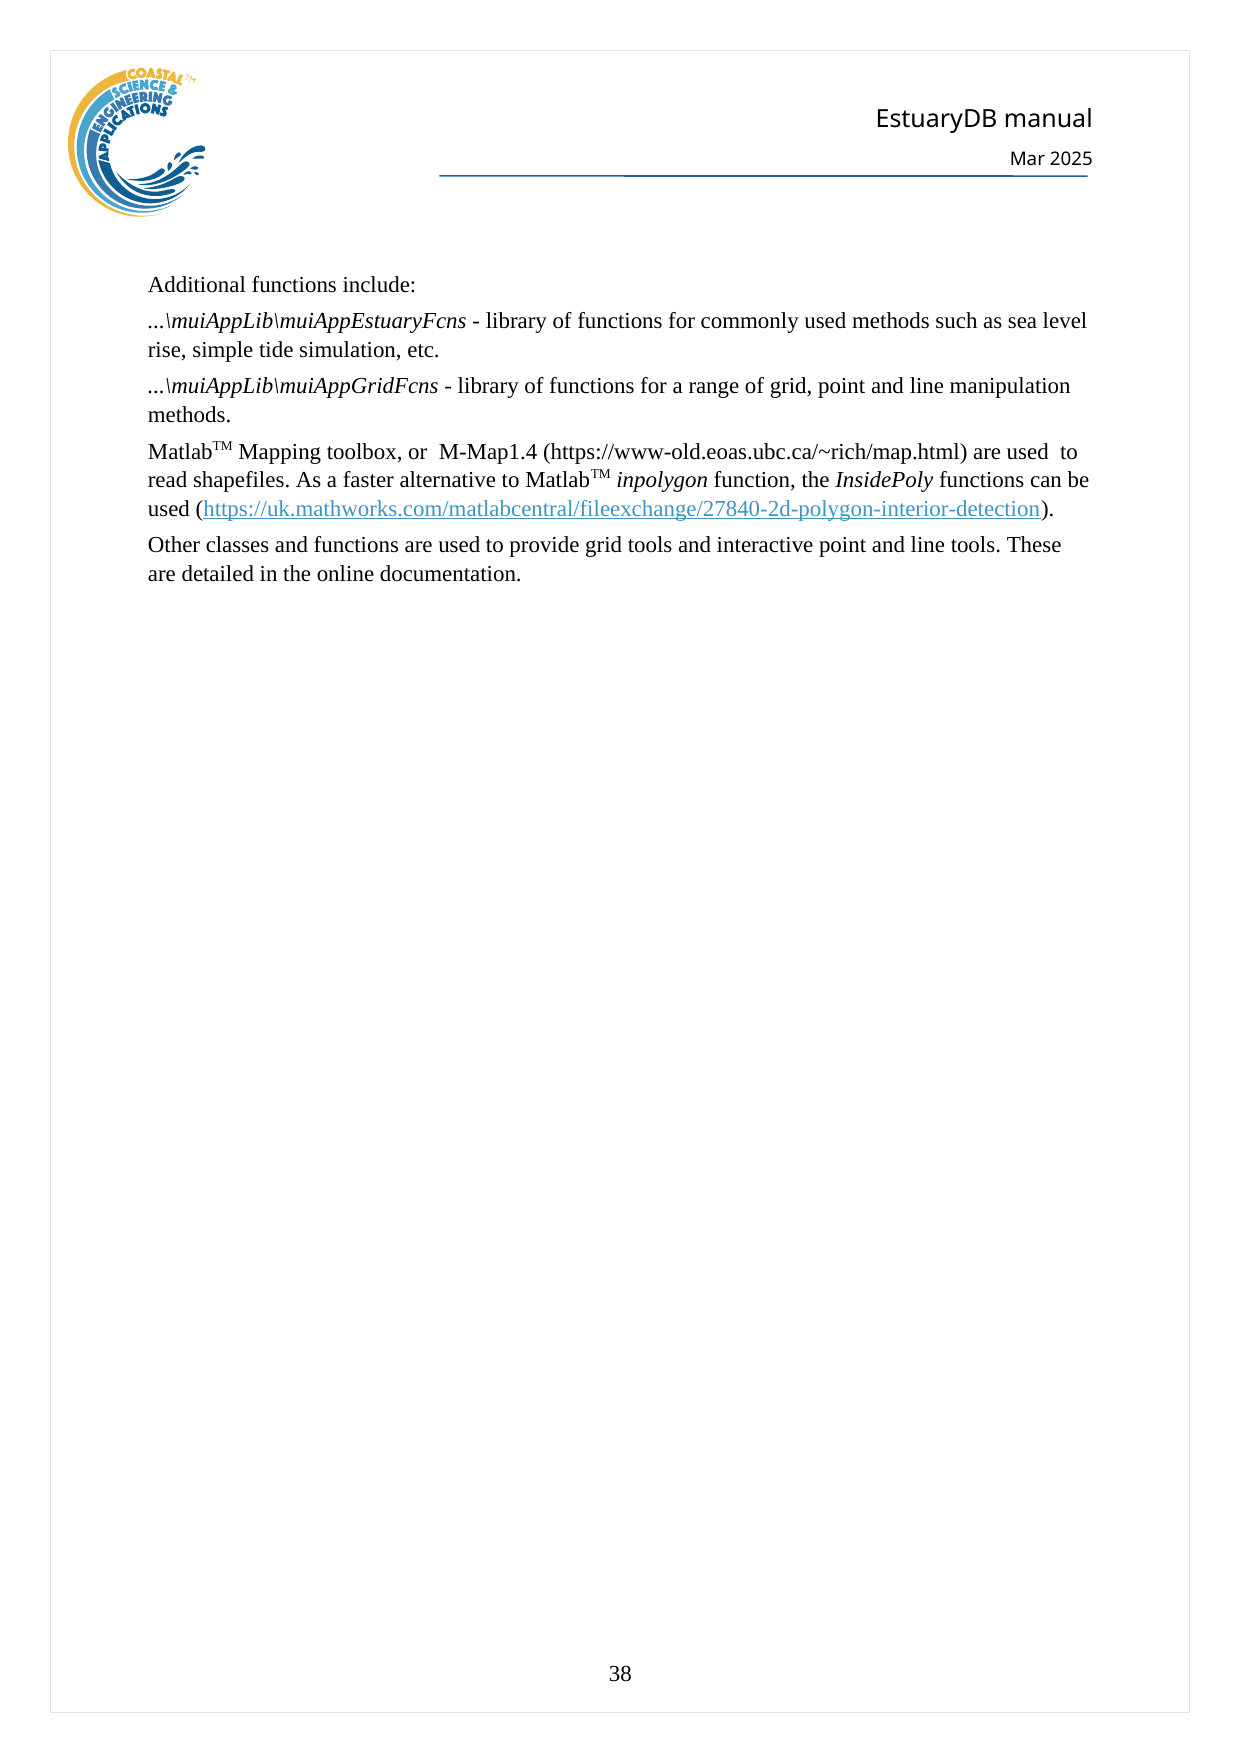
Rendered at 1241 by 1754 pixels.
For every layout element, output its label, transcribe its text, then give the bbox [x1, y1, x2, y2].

text MatlabTM Mapping toolbox, or M-Map1.4 (https://www-old.eoas.ubc.ca/~rich/map.html) are used to read shapefiles. As a faster alternative to MatlabTM inpolygon function, the InsidePoly functions can be used (https://uk.mathworks.com/matlabcentral/fileexchange/27840-2d-polygon-interior-detection). [148, 438, 1093, 521]
text Other classes and functions are used to provide grid tools and interactive point and line tools. These are detailed in the online documentation. [148, 531, 1093, 586]
text Additional functions include: [148, 271, 1093, 297]
text ...\muiAppLib\muiAppGridFcns - library of functions for a range of grid, point and line manipulation methods. [148, 373, 1093, 427]
text ...\muiAppLib\muiAppEstuaryFcns - library of functions for commonly used methods such as sea level rise, simple tide simulation, etc. [148, 307, 1093, 362]
